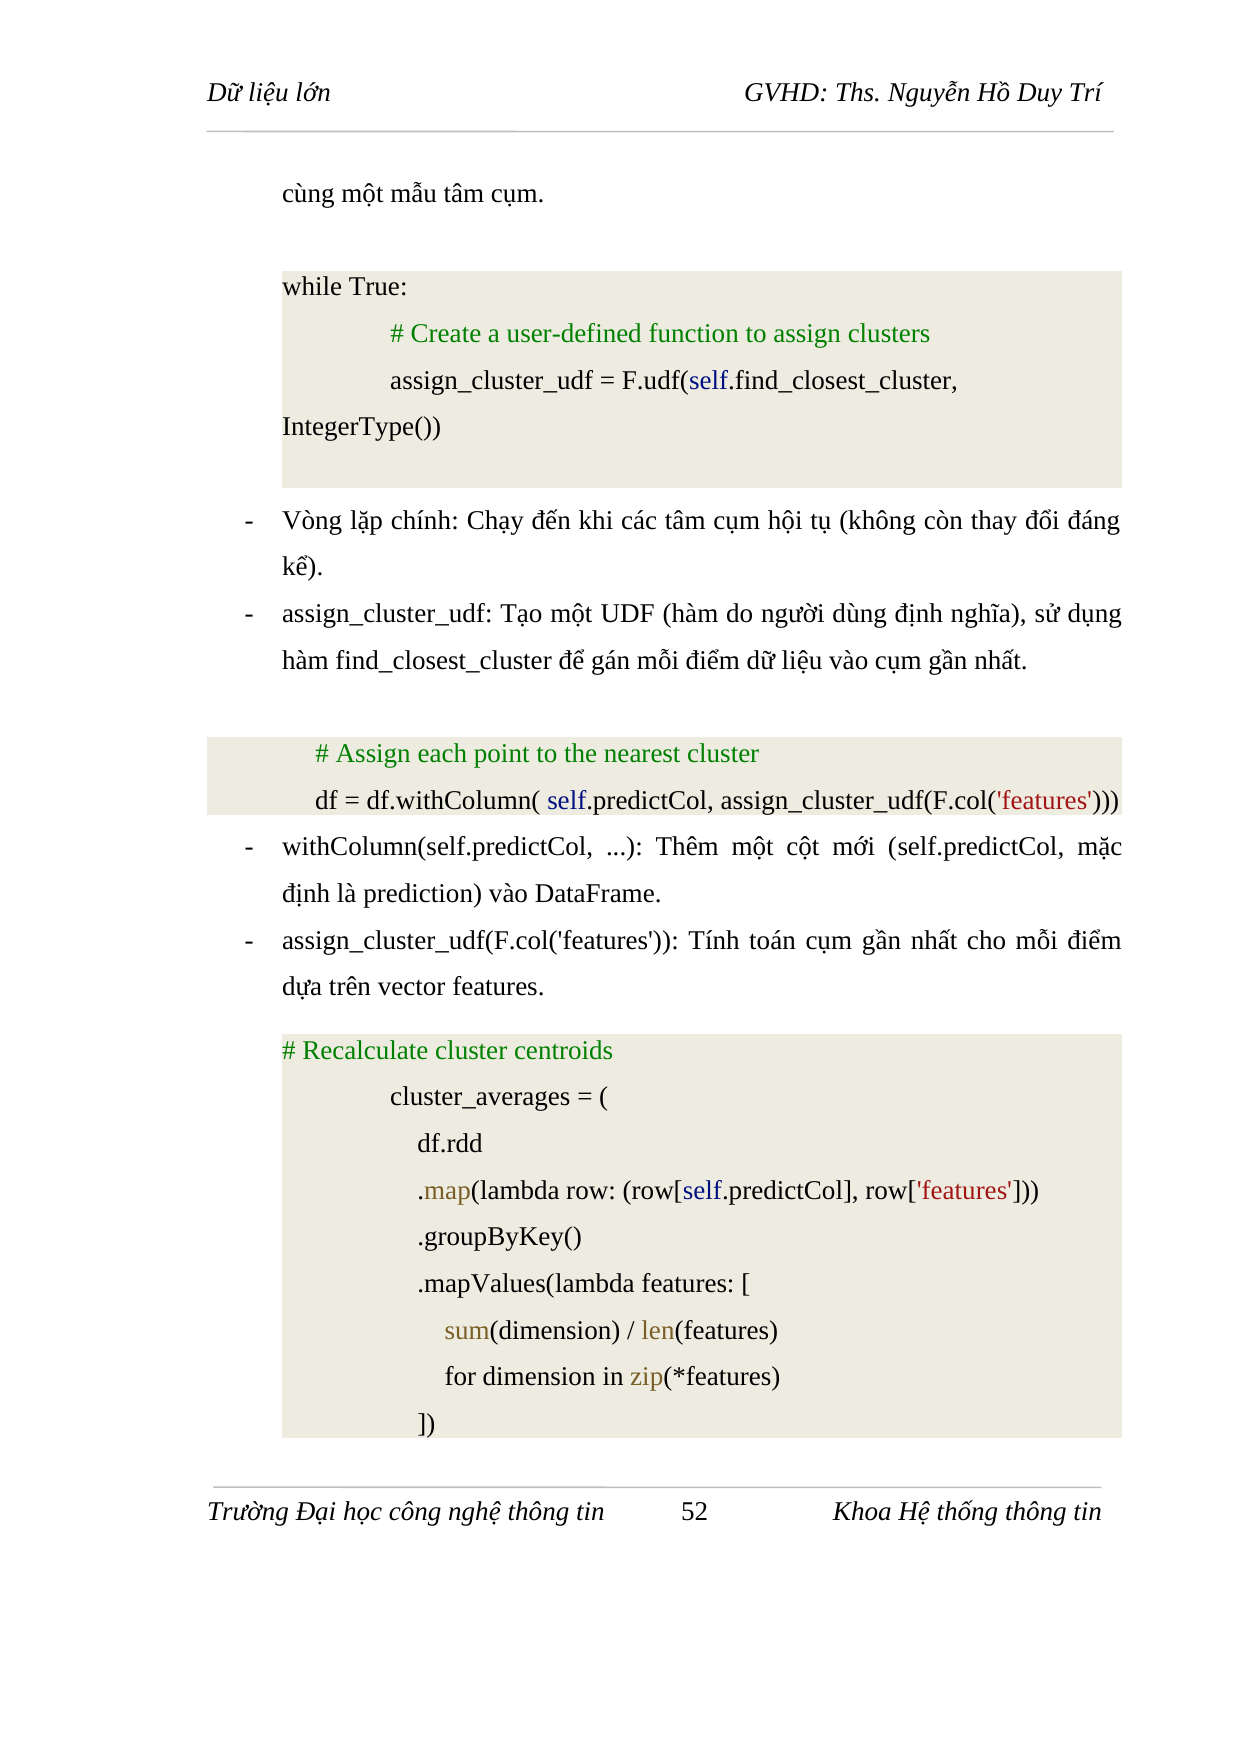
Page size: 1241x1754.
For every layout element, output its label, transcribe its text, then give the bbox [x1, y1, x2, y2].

text cluster_averages = ( [282, 1081, 1122, 1112]
text .mapValues(lambda features: [ [282, 1267, 1122, 1298]
text df = df.withColumn( self.predictCol, assign_cluster_udf(F.col('features'))) [207, 784, 1122, 815]
text ]) [282, 1407, 1122, 1438]
text # Assign each point to the nearest cluster [207, 737, 1122, 768]
list assign_cluster_udf: Tạo một UDF (hàm do người dùng định nghĩa), sử dụng hàm find_closest_cluster để gán mỗi điểm dữ liệu vào cụm gần nhất. [244, 597, 1122, 675]
text # Create a user-defined function to assign clusters [282, 317, 1122, 348]
text while True: [282, 271, 1122, 302]
text df.rdd [282, 1127, 1122, 1158]
list withColumn(self.predictCol, ...): Thêm một cột mới (self.predictCol, mặc định là prediction) vào DataFrame. [244, 831, 1122, 908]
text for dimension in zip(*features) [282, 1361, 1122, 1392]
text .groupByKey() [282, 1221, 1122, 1252]
list assign_cluster_udf(F.col('features')): Tính toán cụm gần nhất cho mỗi điểm dựa trên vector features. [244, 924, 1122, 1002]
text sum(dimension) / len(features) [282, 1314, 1122, 1345]
text # Recalculate cluster centroids [282, 1034, 1122, 1065]
text assign_cluster_udf = F.udf(self.find_closest_cluster, IntegerType()) [282, 364, 1122, 442]
text .map(lambda row: (row[self.predictCol], row['features'])) [282, 1174, 1122, 1205]
list Vòng lặp chính: Chạy đến khi các tâm cụm hội tụ (không còn thay đổi đáng kể). [244, 504, 1122, 582]
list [244, 177, 1122, 208]
